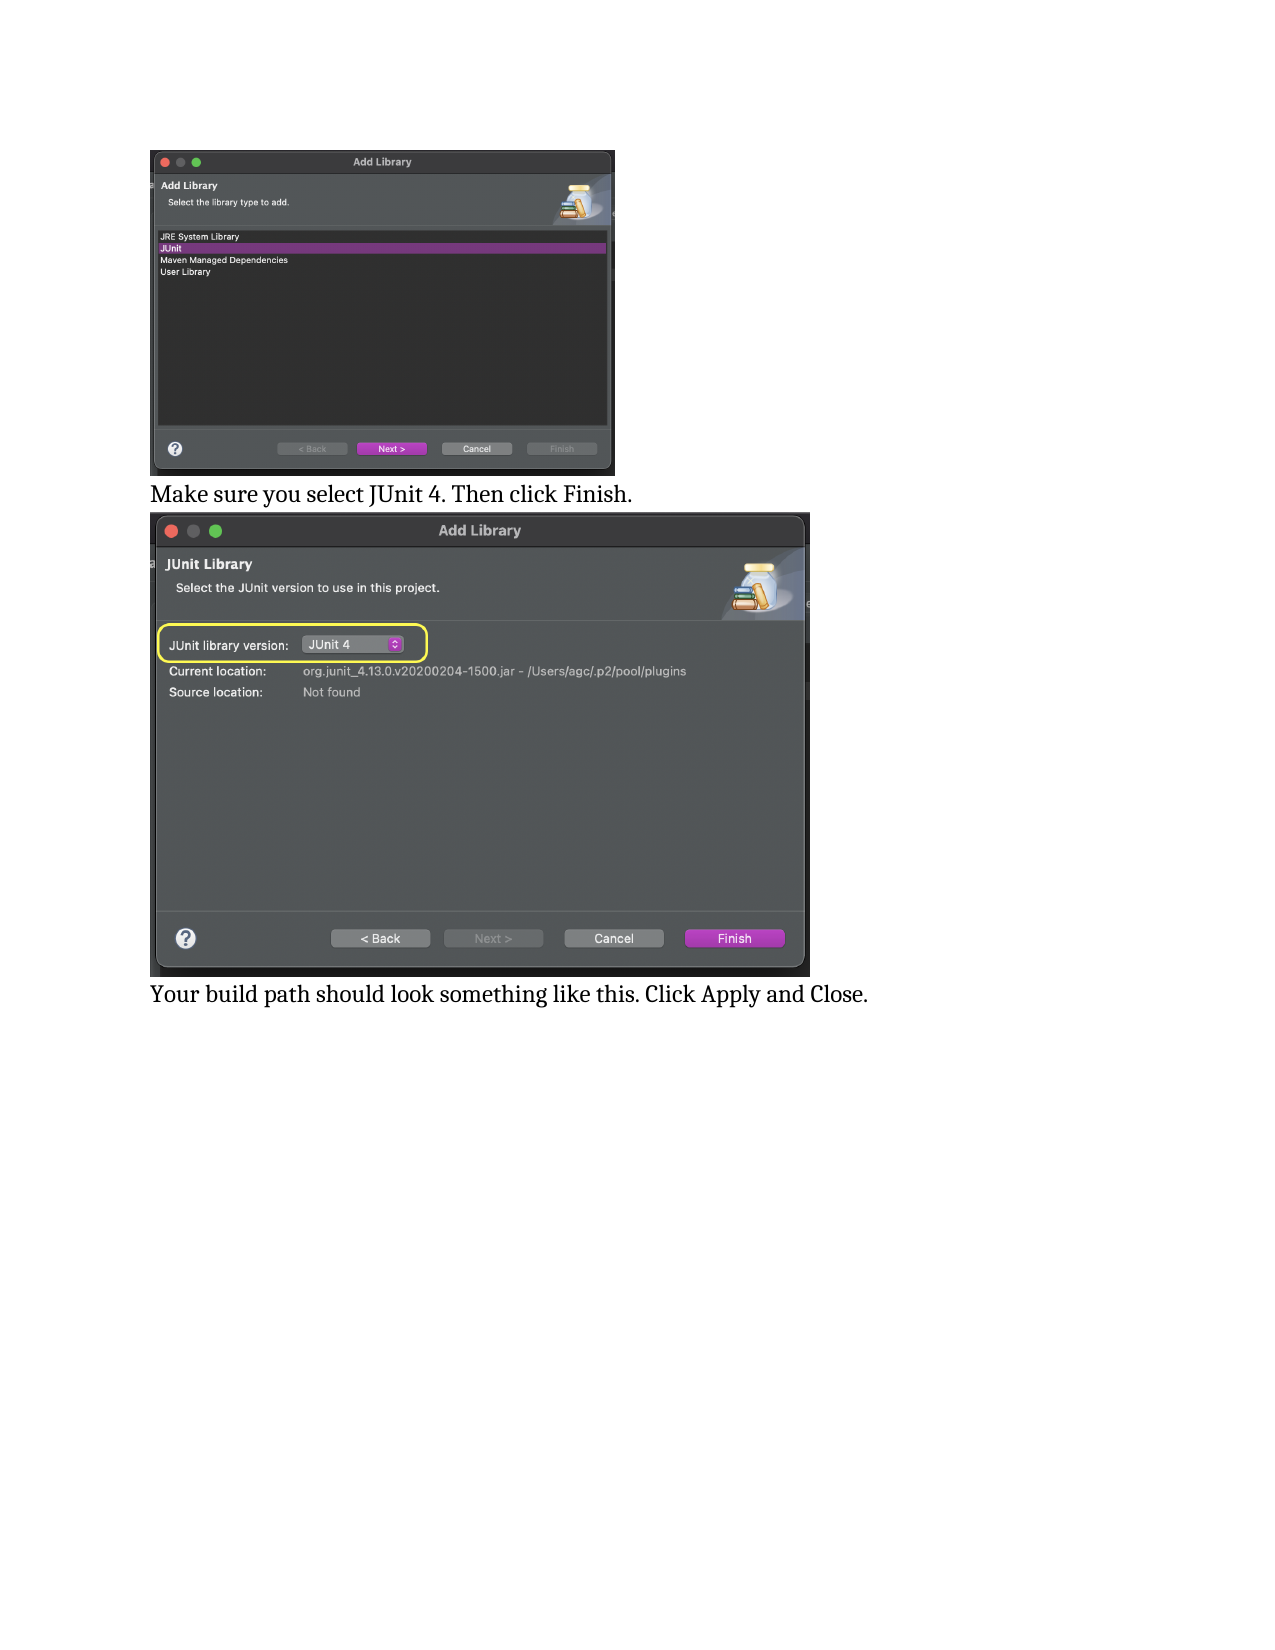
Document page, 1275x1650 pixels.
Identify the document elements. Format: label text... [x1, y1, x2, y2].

picture [150, 150, 615, 476]
picture [150, 512, 810, 977]
text Make sure you select JUnit 4. Then click Finish. [150, 480, 1125, 508]
text Your build path should look something like this. Click Apply and Close. [150, 980, 1125, 1009]
